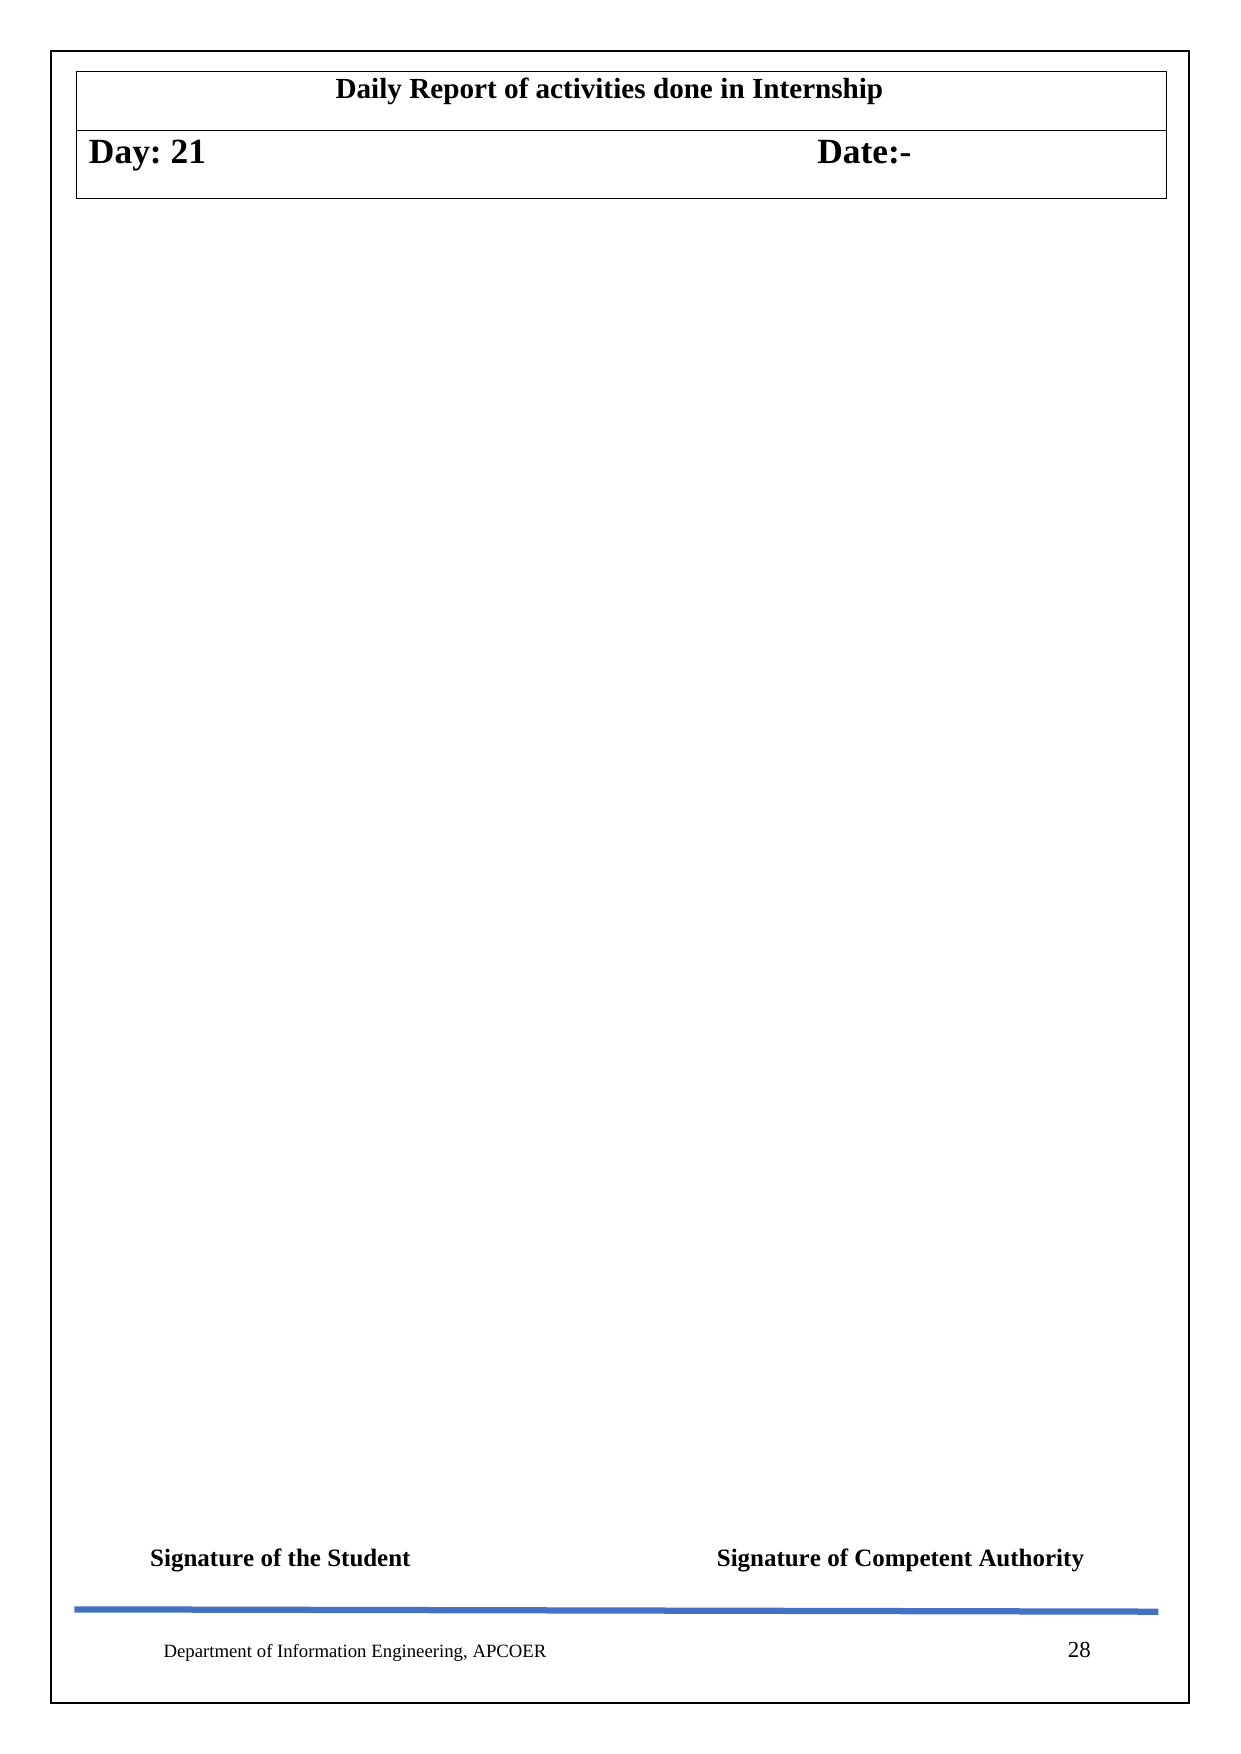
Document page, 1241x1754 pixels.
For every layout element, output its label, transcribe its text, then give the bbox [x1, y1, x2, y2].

table_header Daily Report of activities done in Internship [77, 72, 1166, 130]
table_cell Day: 21 Date:- [77, 131, 1166, 198]
text Signature of the Student Signature of Competent Authority [150, 1543, 1178, 1571]
